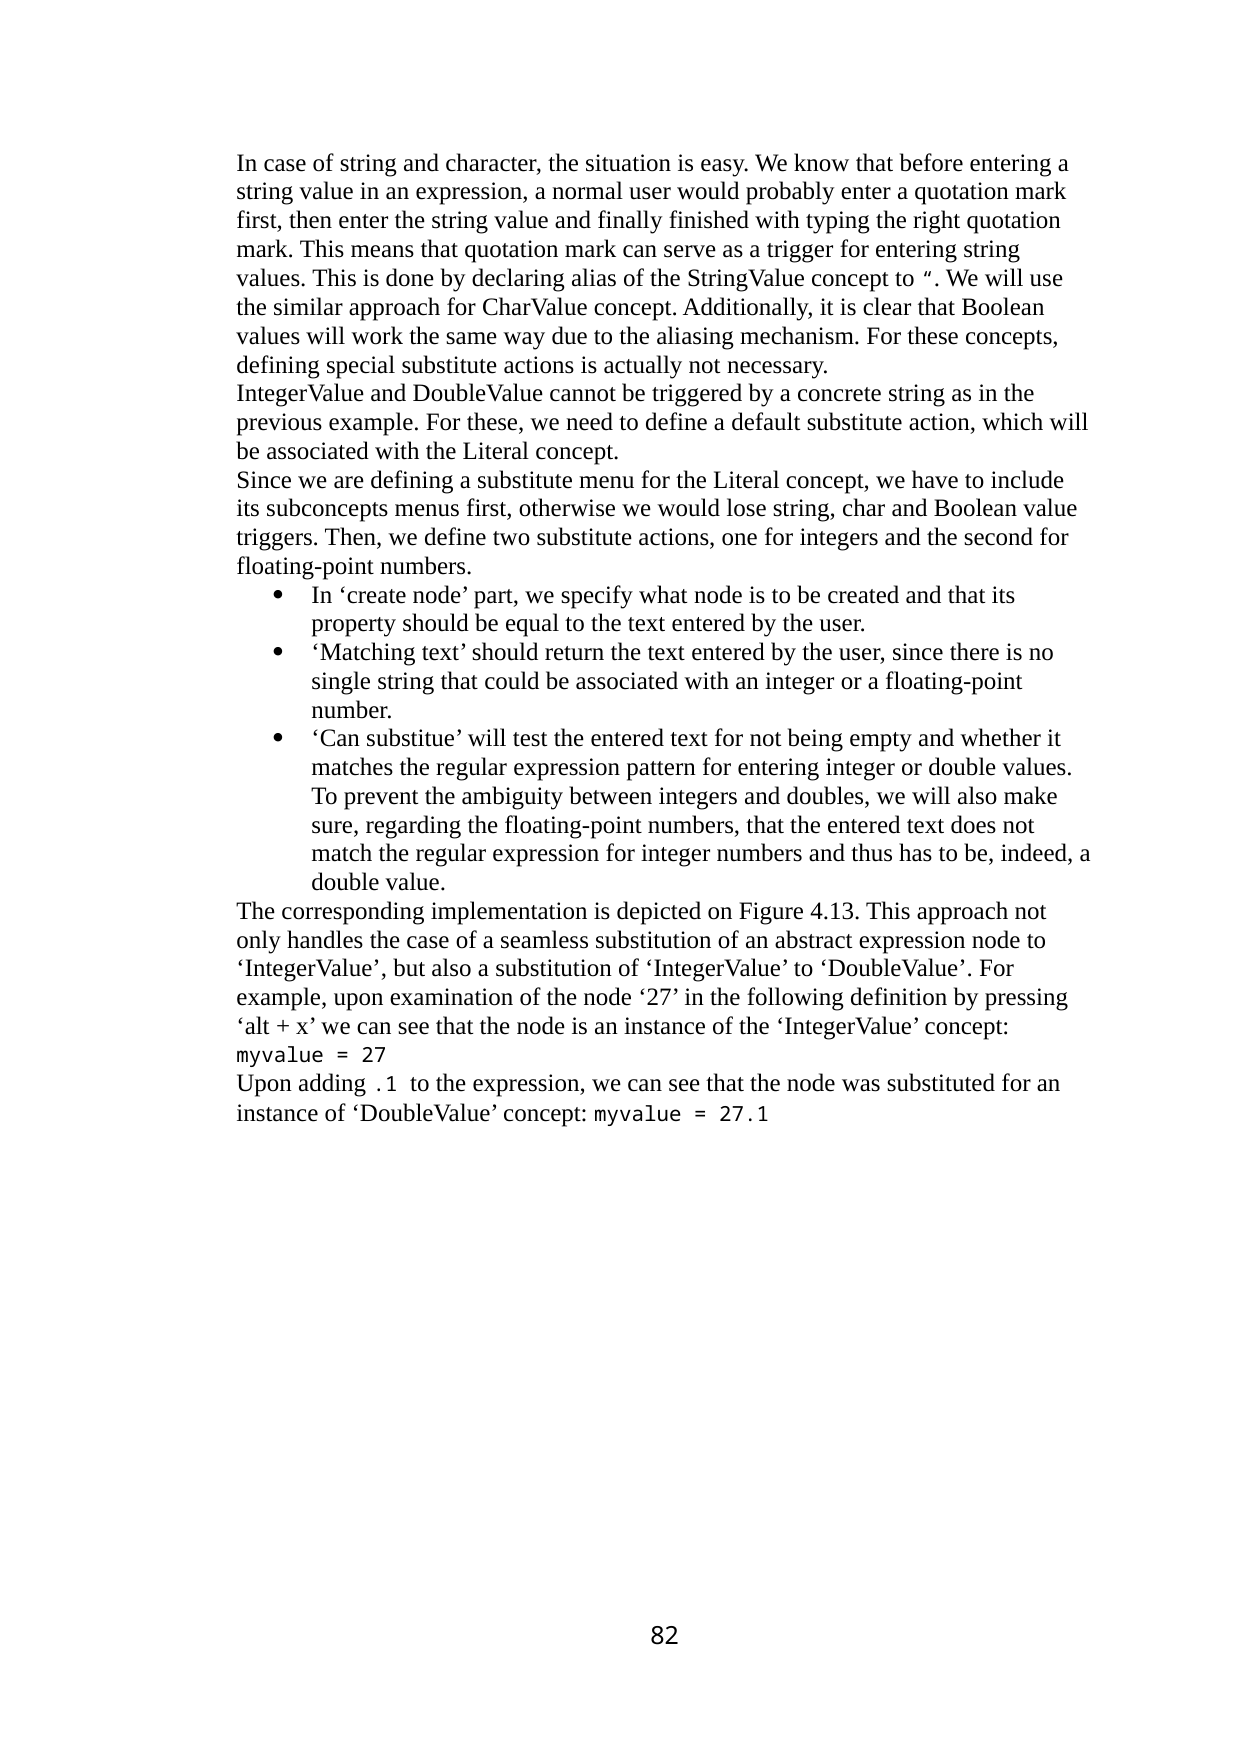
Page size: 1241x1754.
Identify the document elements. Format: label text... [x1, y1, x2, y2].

list ‘Matching text’ should return the text entered by the user, since there is no single string that could be associated with an integer or a floating-point number. [274, 637, 1092, 723]
text The corresponding implementation is depicted on Figure 4.13. This approach not only handles the case of a seamless substitution of an abstract expression node to ‘IntegerValue’, but also a substitution of ‘IntegerValue’ to ‘DoubleValue’. For example, upon examination of the node ‘27’ in the following definition by pressing ‘alt + x’ we can see that the node is an instance of the ‘IntegerValue’ concept: myvalue = 27 [236, 896, 1092, 1068]
list ‘Can substitue’ will test the entered text for not being empty and whether it matches the regular expression pattern for entering integer or double values. To prevent the ambiguity between integers and doubles, we will also make sure, regarding the floating-point numbers, that the entered text does not match the regular expression for integer numbers and thus has to be, indeed, a double value. [274, 723, 1092, 896]
text Since we are defining a substitute menu for the Literal concept, we have to include its subconcepts menus first, otherwise we would lose string, char and Boolean value triggers. Then, we define two substitute actions, one for integers and the second for floating-point numbers. [236, 465, 1092, 580]
list In ‘create node’ part, we specify what node is to be created and that its property should be equal to the text entered by the user. [274, 580, 1092, 637]
text Upon adding .1 to the expression, we can see that the node was substituted for an instance of ‘DoubleValue’ concept: myvalue = 27.1 [236, 1068, 1092, 1127]
text IntegerValue and DoubleValue cannot be triggered by a concrete string as in the previous example. For these, we need to define a default substitute action, which will be associated with the Literal concept. [236, 378, 1092, 465]
text In case of string and character, the situation is easy. We know that before entering a string value in an expression, a normal user would probably enter a quotation mark first, then enter the string value and finally finished with typing the right quotation mark. This means that quotation mark can serve as a trigger for entering string values. This is done by declaring alias of the StringValue concept to “. We will use the similar approach for CharValue concept. Additionally, it is clear that Boolean values will work the same way due to the aliasing mechanism. For these concepts, defining special substitute actions is actually not necessary. [236, 148, 1092, 378]
